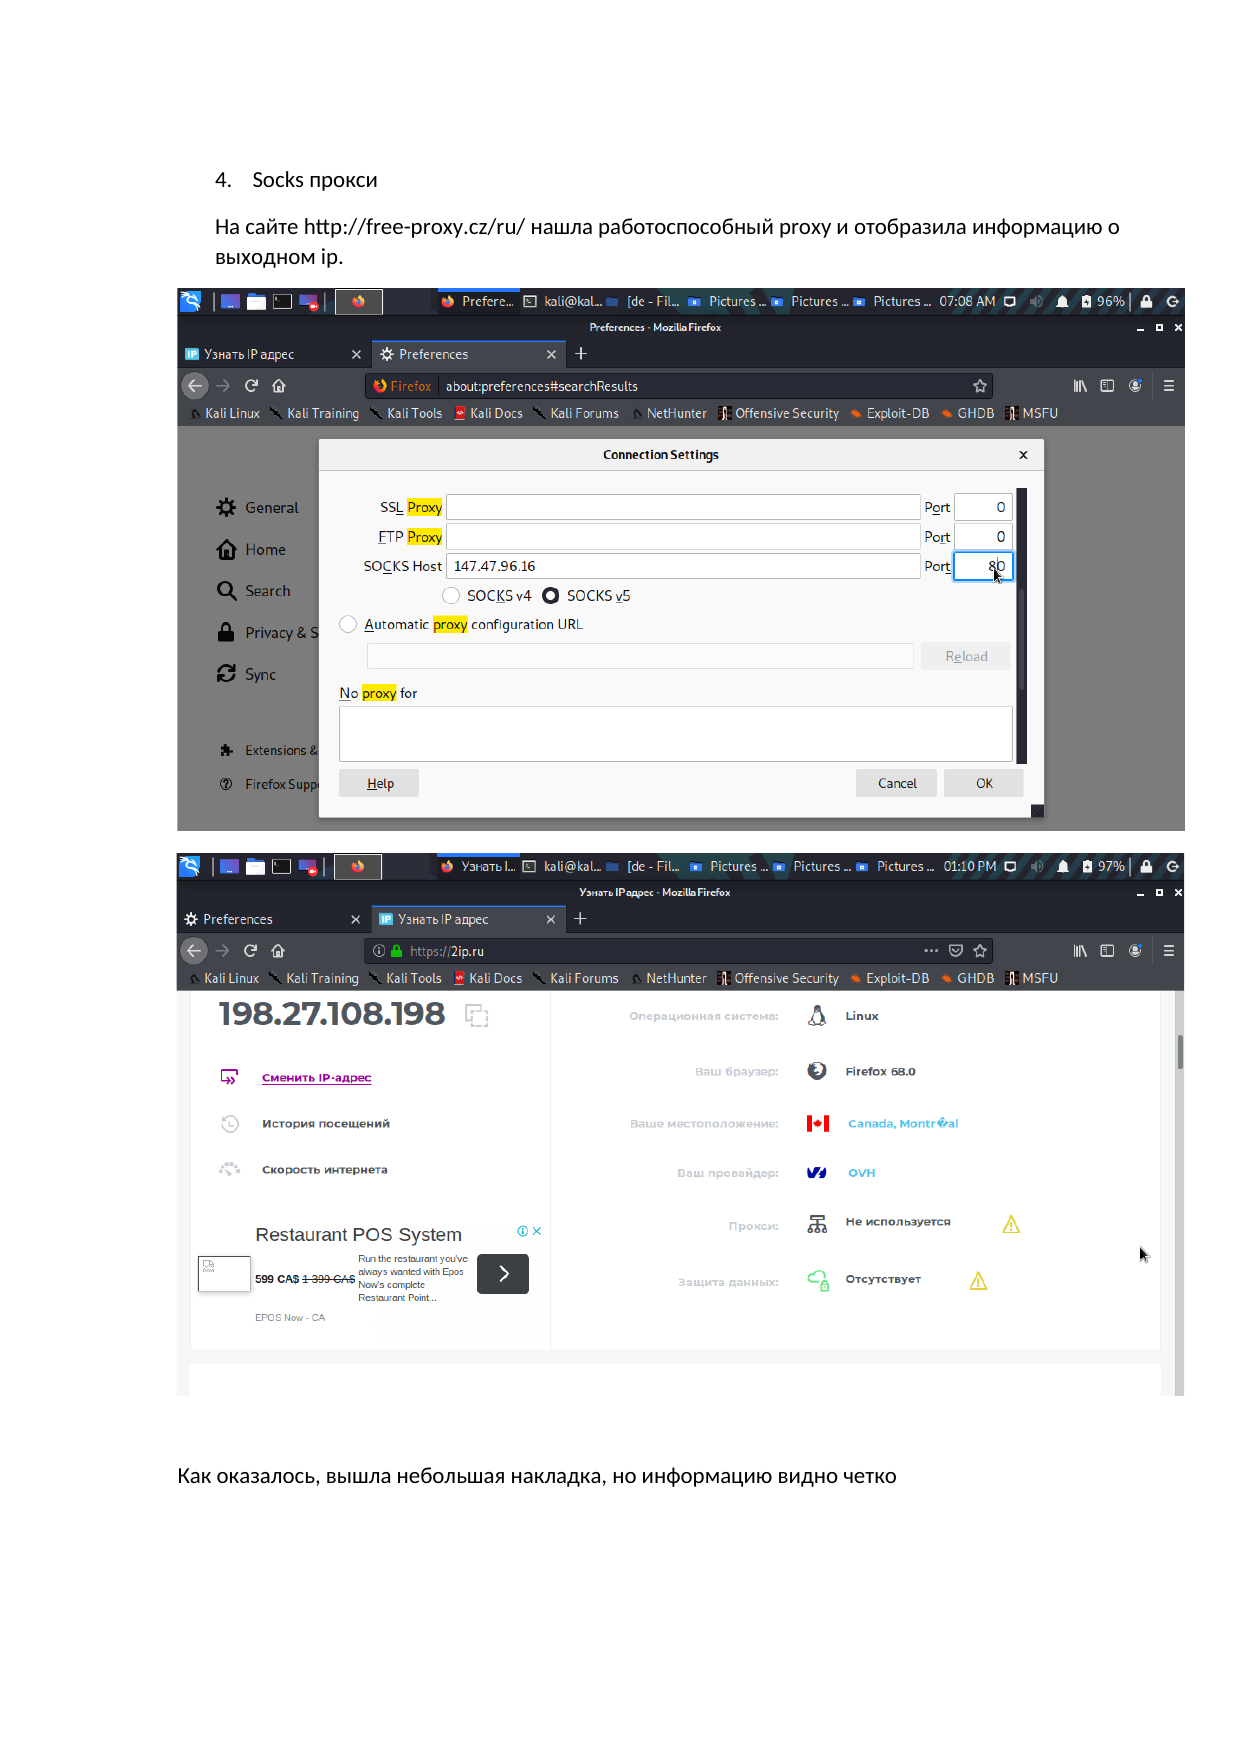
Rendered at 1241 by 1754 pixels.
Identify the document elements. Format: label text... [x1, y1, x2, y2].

text На сайте http://free-proxy.cz/ru/ нашла работоспособный proxy и отобразила информацию о выходном ip. [215, 212, 1152, 270]
picture [176, 853, 1185, 1396]
list Socks прокси [215, 165, 1152, 193]
picture [177, 288, 1185, 831]
text Как оказалось, вышла небольшая накладка, но информацию видно четко [177, 1461, 1152, 1489]
